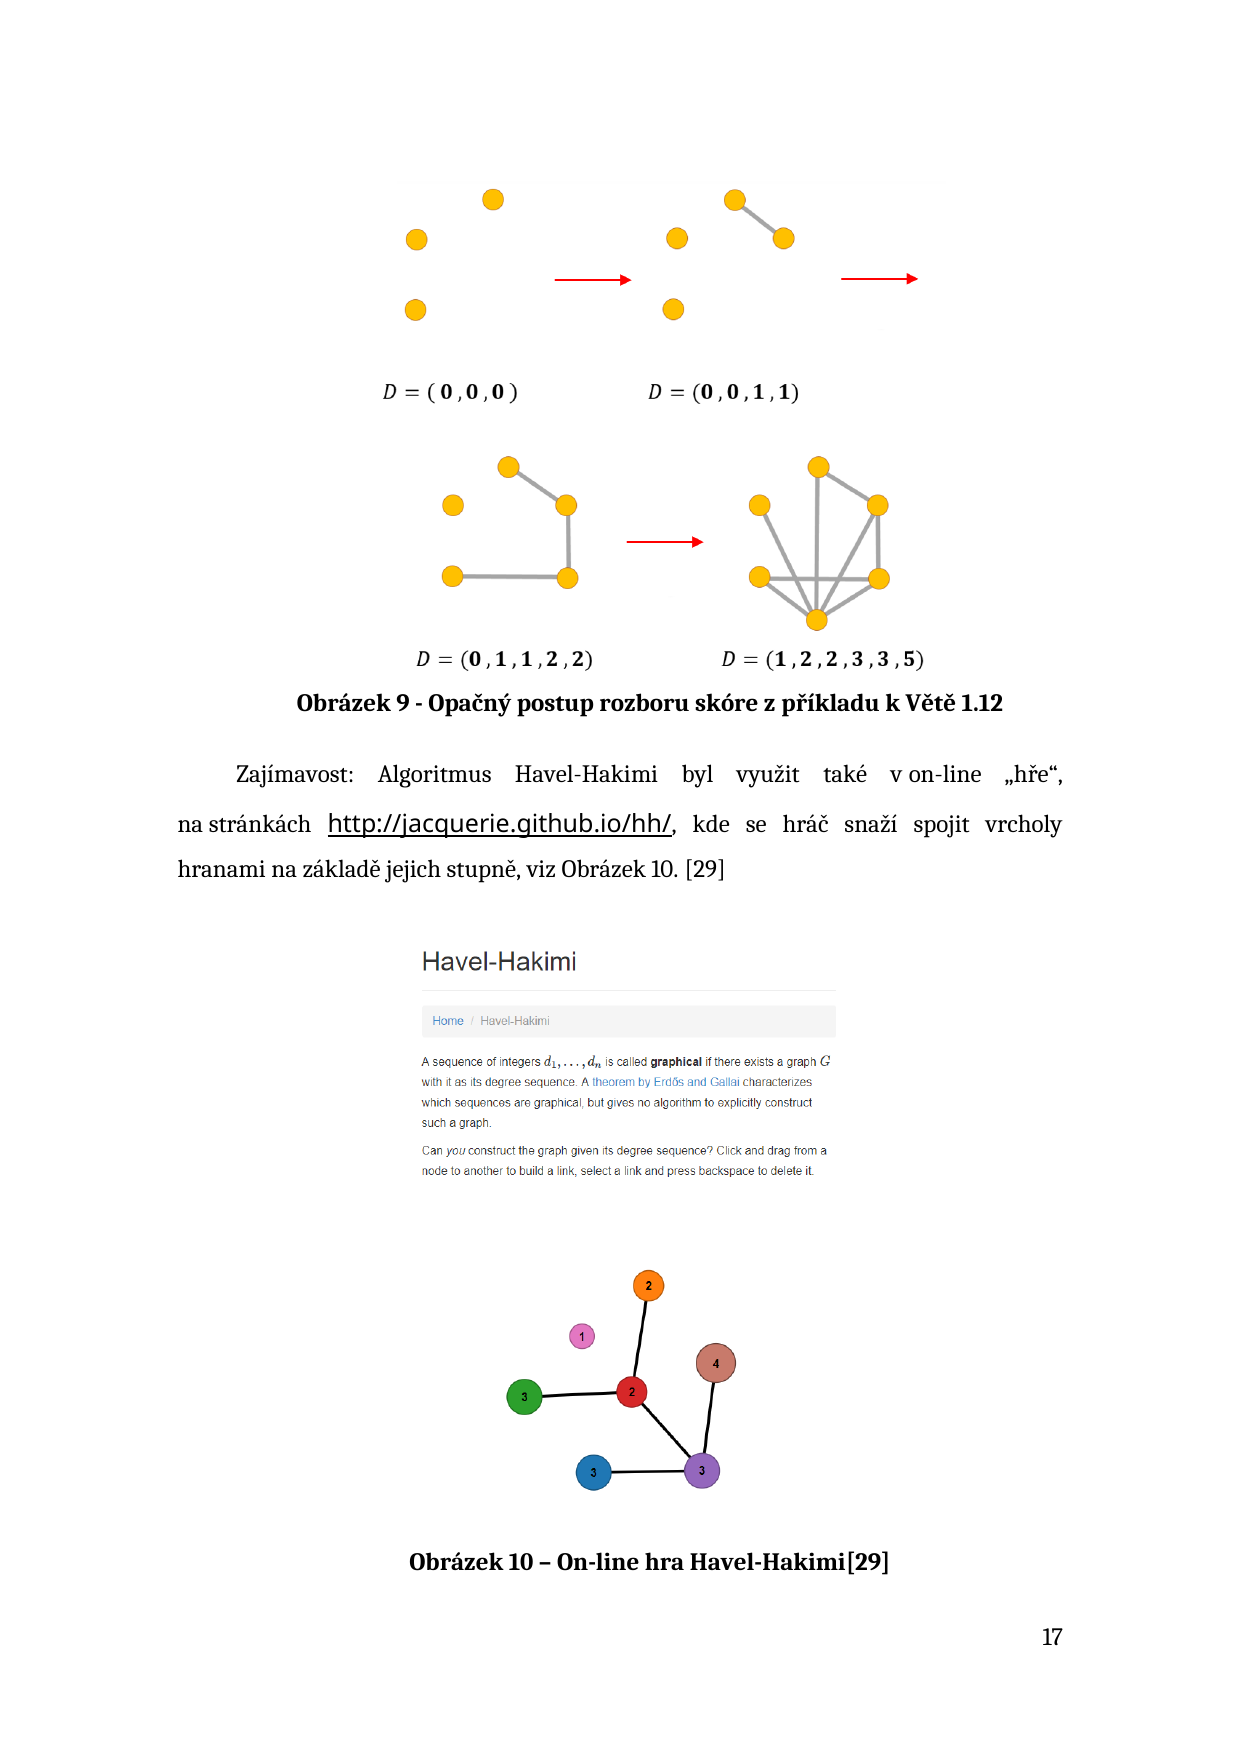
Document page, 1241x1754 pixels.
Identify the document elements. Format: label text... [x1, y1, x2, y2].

text Zajímavost: Algoritmus Havel-Hakimi byl využit také v on-line „hře“, na stránkách http://jacquerie.github.io/hh/, kde se hráč snaží spojit vrcholy hranami na základě jejich stupně, viz Obrázek 10. [29] [177, 760, 1063, 883]
picture [353, 177, 947, 674]
text Obrázek 9 - Opačný postup rozboru skóre z příkladu k Větě 1.12 [236, 688, 1063, 717]
text Obrázek 10 – On-line hra Havel-Hakimi[29] [236, 1548, 1063, 1577]
picture [409, 940, 890, 1534]
